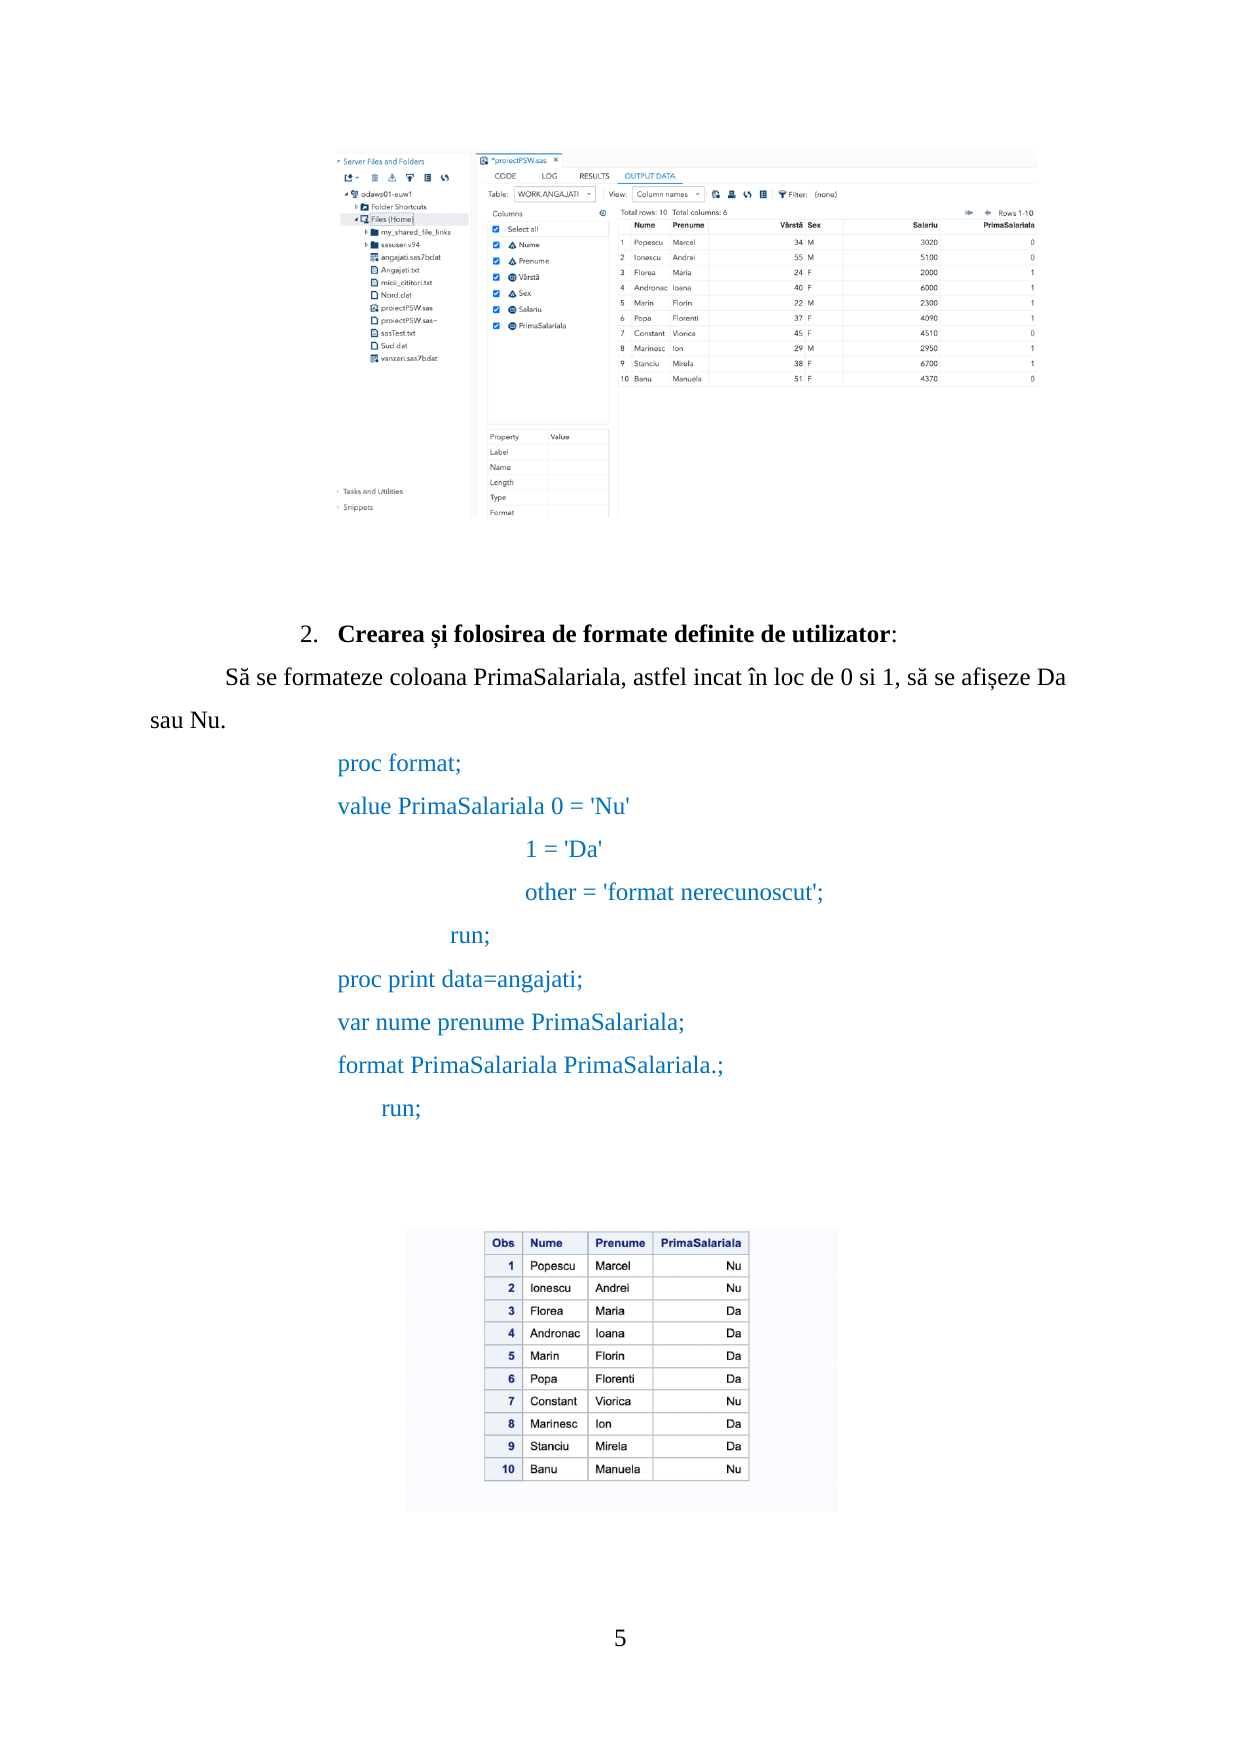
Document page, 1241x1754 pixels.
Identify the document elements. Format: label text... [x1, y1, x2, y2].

list run; [337, 921, 1090, 949]
list other = 'format nerecunoscut'; [337, 877, 1090, 906]
list value PrimaSalariala 0 = 'Nu' [337, 791, 1090, 820]
list var nume prenume PrimaSalariala; [337, 1007, 1090, 1036]
list Crearea și folosirea de formate definite de utilizator: [300, 619, 1090, 647]
list format PrimaSalariala PrimaSalariala.; [337, 1050, 1090, 1079]
picture [337, 150, 1037, 518]
list proc print data=angajati; [337, 964, 1090, 992]
list 1 = 'Da' [337, 834, 1090, 863]
list run; [337, 1093, 1090, 1122]
text Să se formateze coloana PrimaSalariala, astfel incat în loc de 0 si 1, să se afișeze Da sau Nu. [150, 662, 1090, 734]
picture [406, 1179, 839, 1559]
list proc format; [337, 748, 1090, 777]
